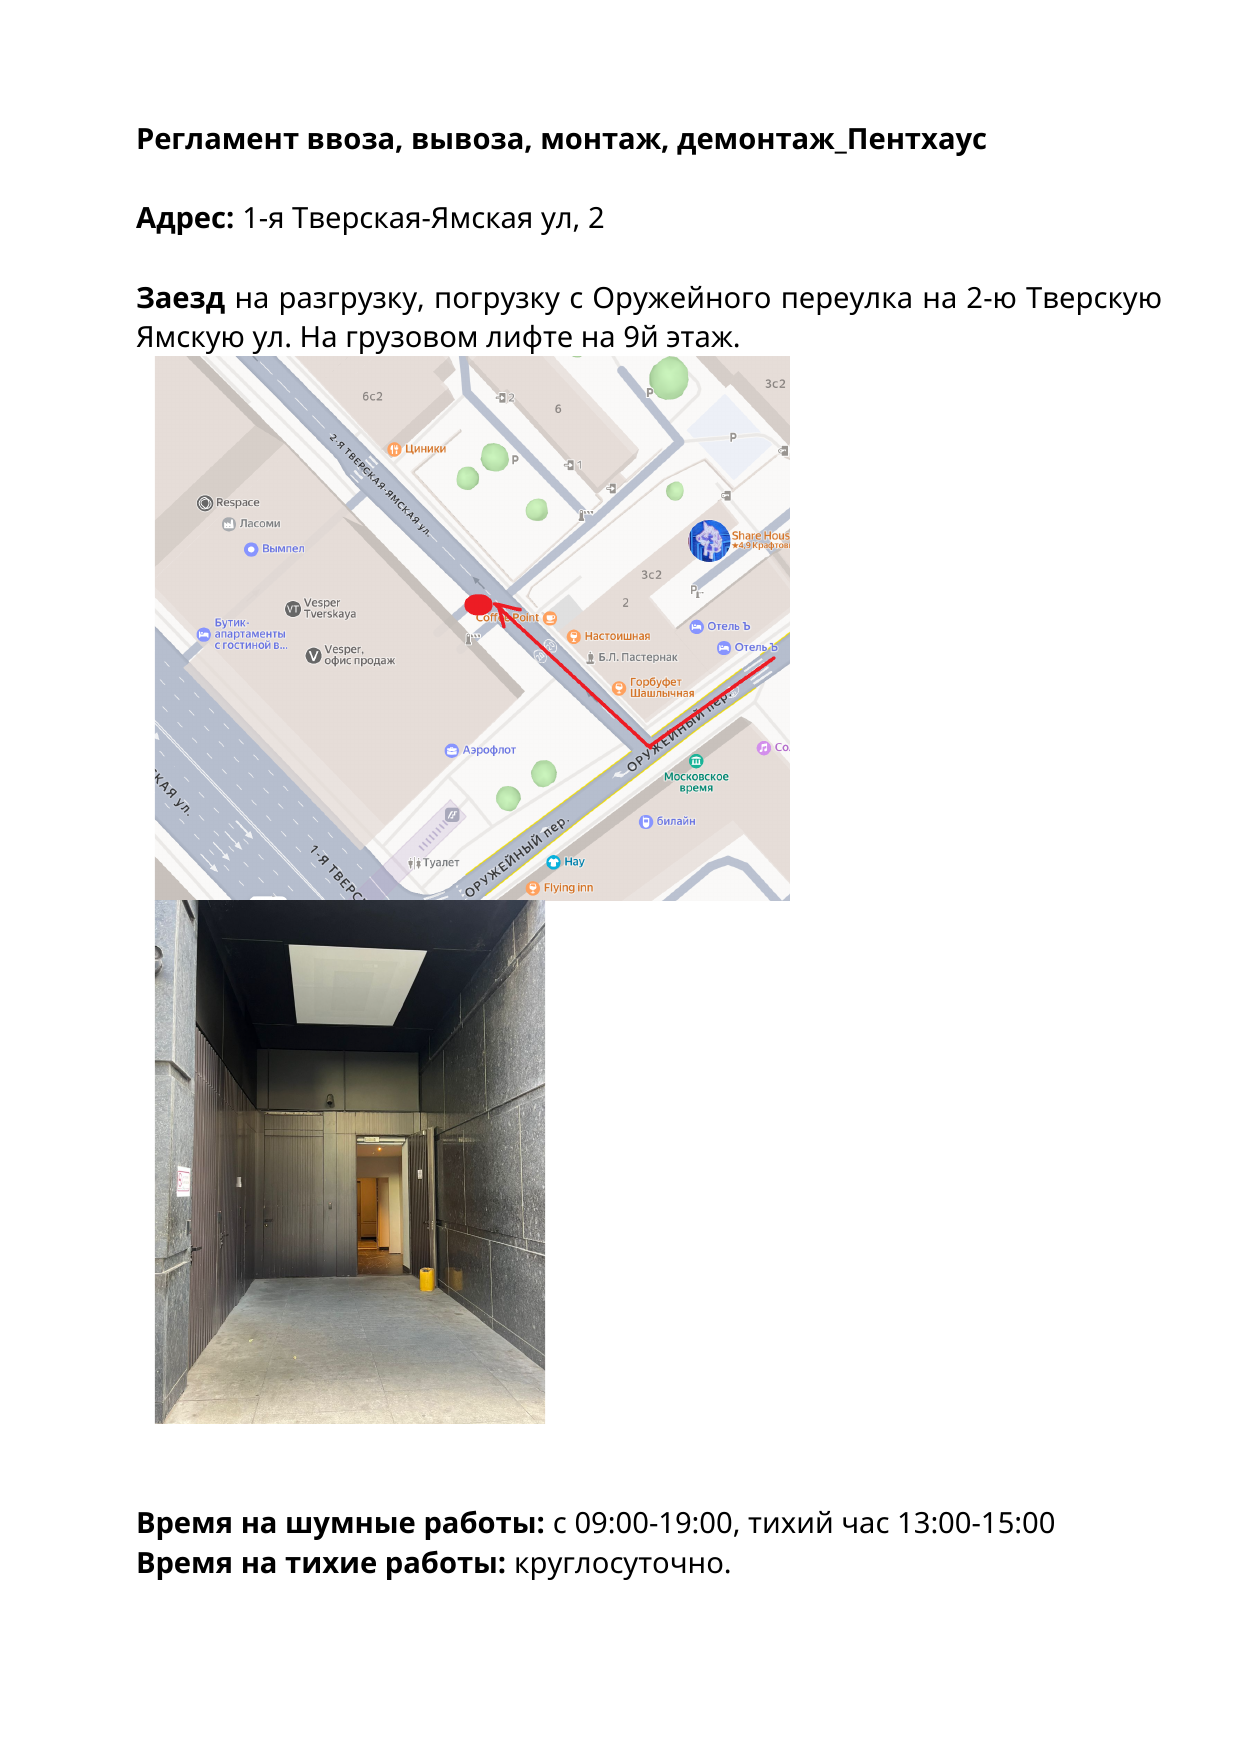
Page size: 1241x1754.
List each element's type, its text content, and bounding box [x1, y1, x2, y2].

text Время на тихие работы: круглосуточно. [136, 1542, 1163, 1582]
text Адрес: 1-я Тверская-Ямская ул, 2 [136, 197, 1163, 237]
text Заезд на разгрузку, погрузку с Оружейного переулка на 2-ю Тверскую Ямскую ул. На грузовом лифте на 9й этаж. [136, 277, 1163, 356]
text Регламент ввоза, вывоза, монтаж, демонтаж_Пентхаус [136, 118, 1163, 158]
picture [154, 356, 790, 1424]
text Время на шумные работы: с 09:00-19:00, тихий час 13:00-15:00 [136, 1503, 1163, 1542]
